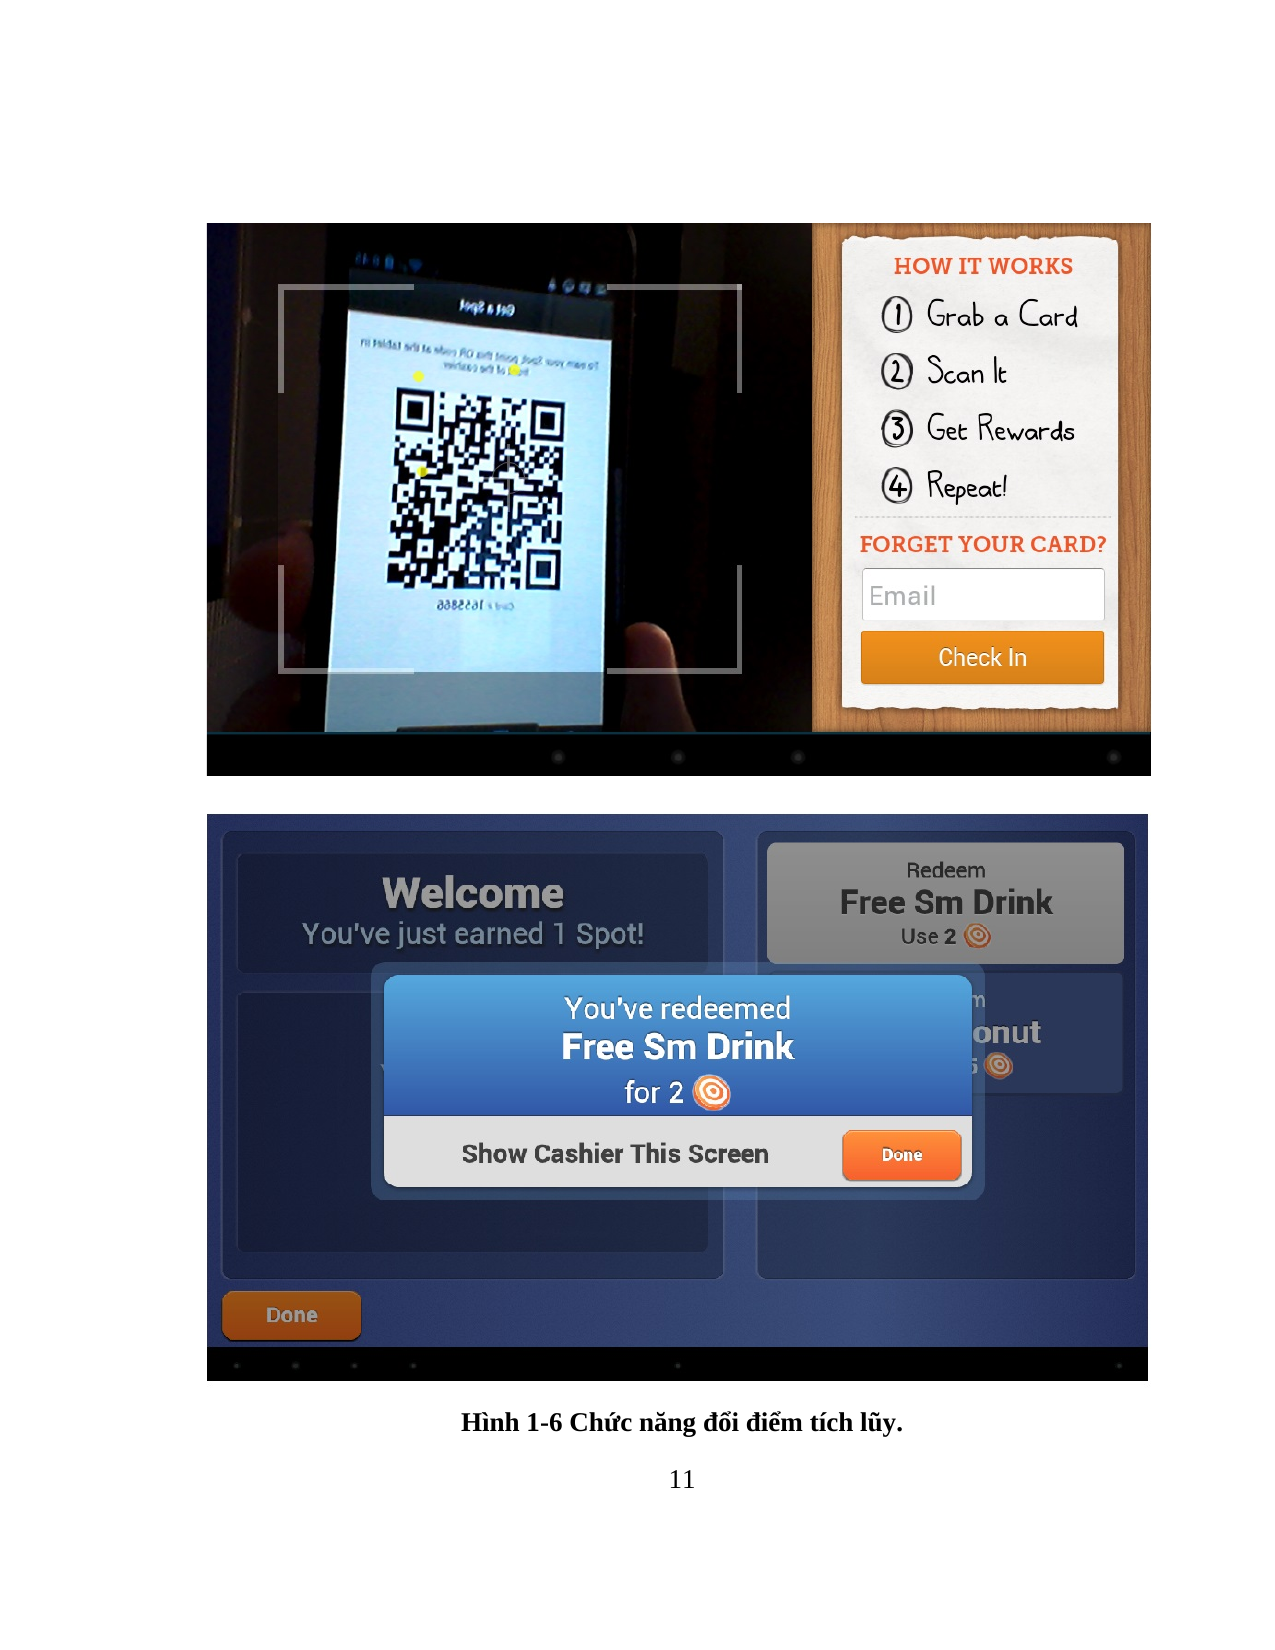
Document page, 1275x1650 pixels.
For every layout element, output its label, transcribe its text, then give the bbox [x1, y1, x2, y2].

text Hình 1-6 Chức năng đổi điểm tích lũy. [207, 1391, 1157, 1437]
picture [206, 223, 1158, 1391]
